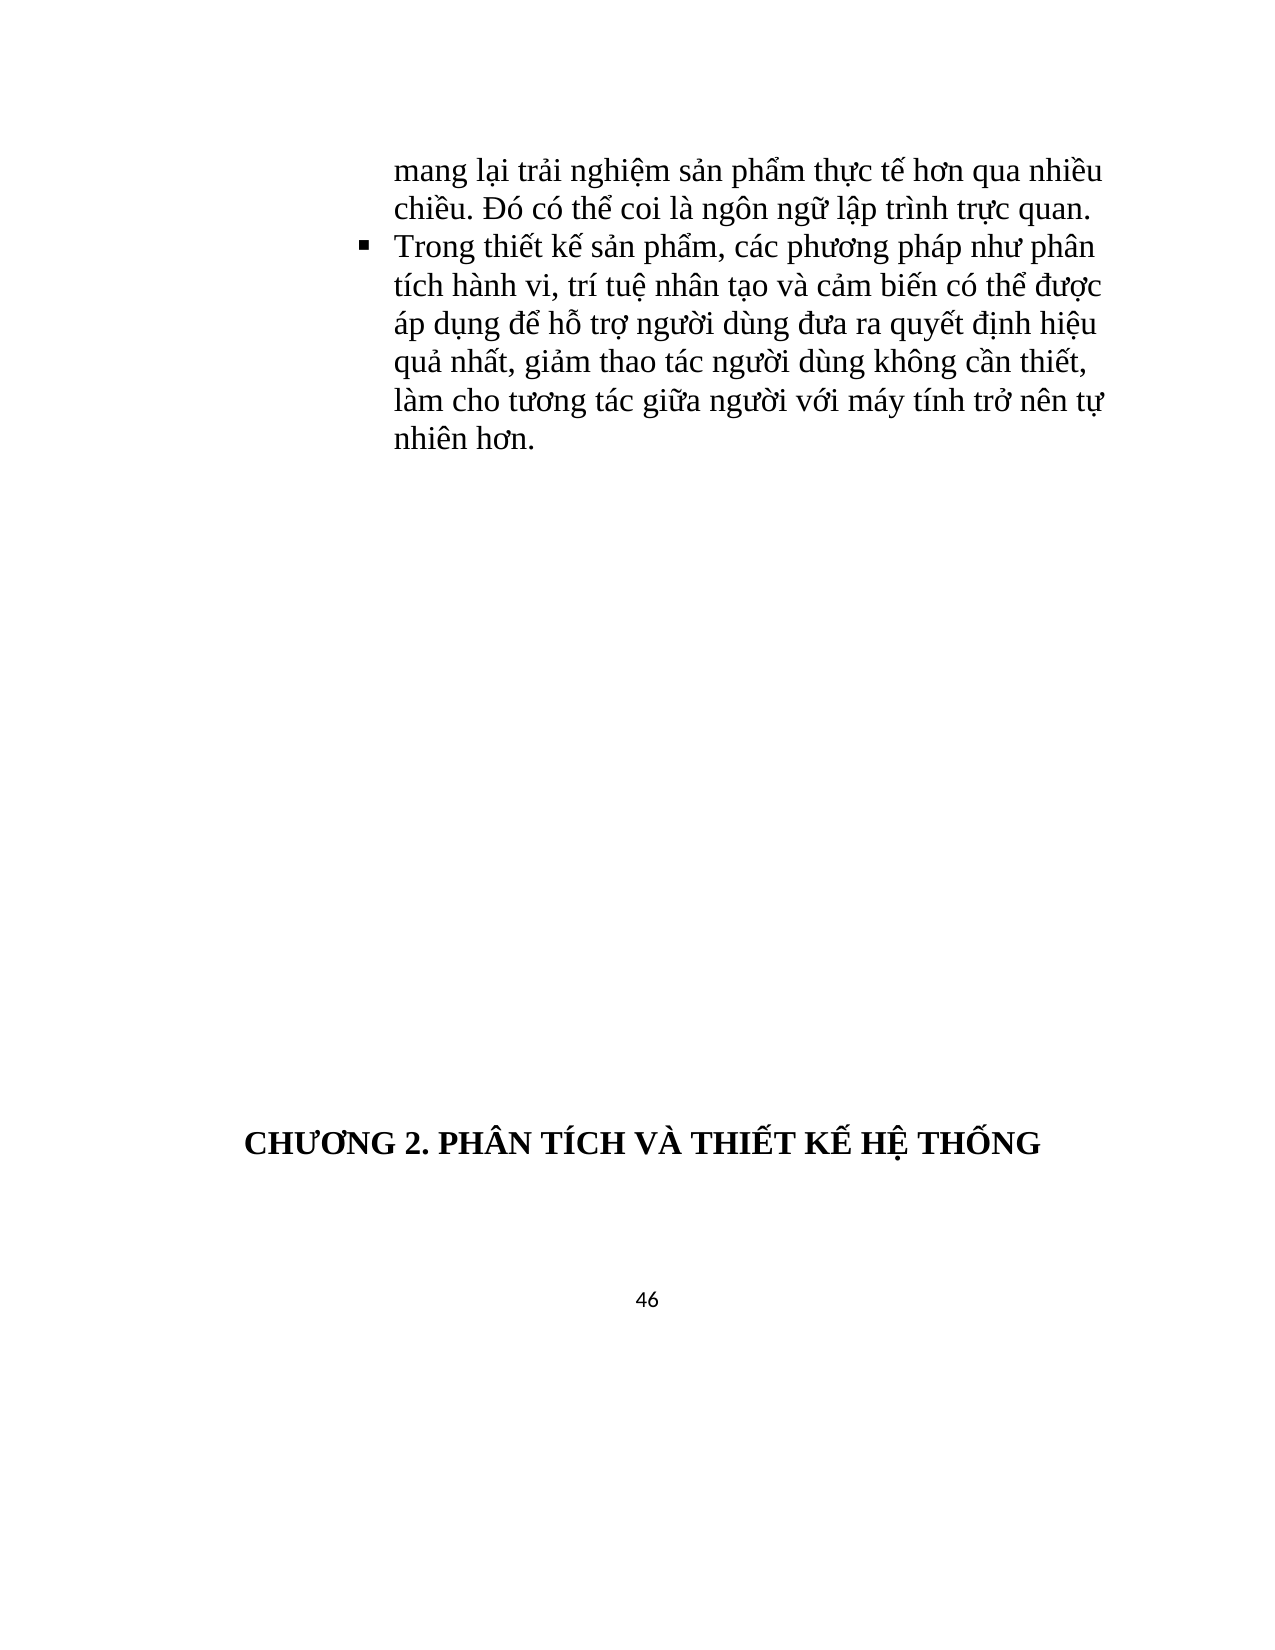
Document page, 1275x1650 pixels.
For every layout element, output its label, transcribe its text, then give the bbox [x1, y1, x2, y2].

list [356, 150, 1125, 227]
list Trong thiết kế sản phẩm, các phương pháp như phân tích hành vi, trí tuệ nhân tạo và cảm biến có thể được áp dụng để hỗ trợ người dùng đưa ra quyết định hiệu quả nhất, giảm thao tác người dùng không cần thiết, làm cho tương tác giữa người với máy tính trở nên tự nhiên hơn. [356, 227, 1125, 457]
subtitle CHƯƠNG 2. PHÂN TÍCH VÀ THIẾT KẾ HỆ THỐNG [169, 1123, 1125, 1162]
